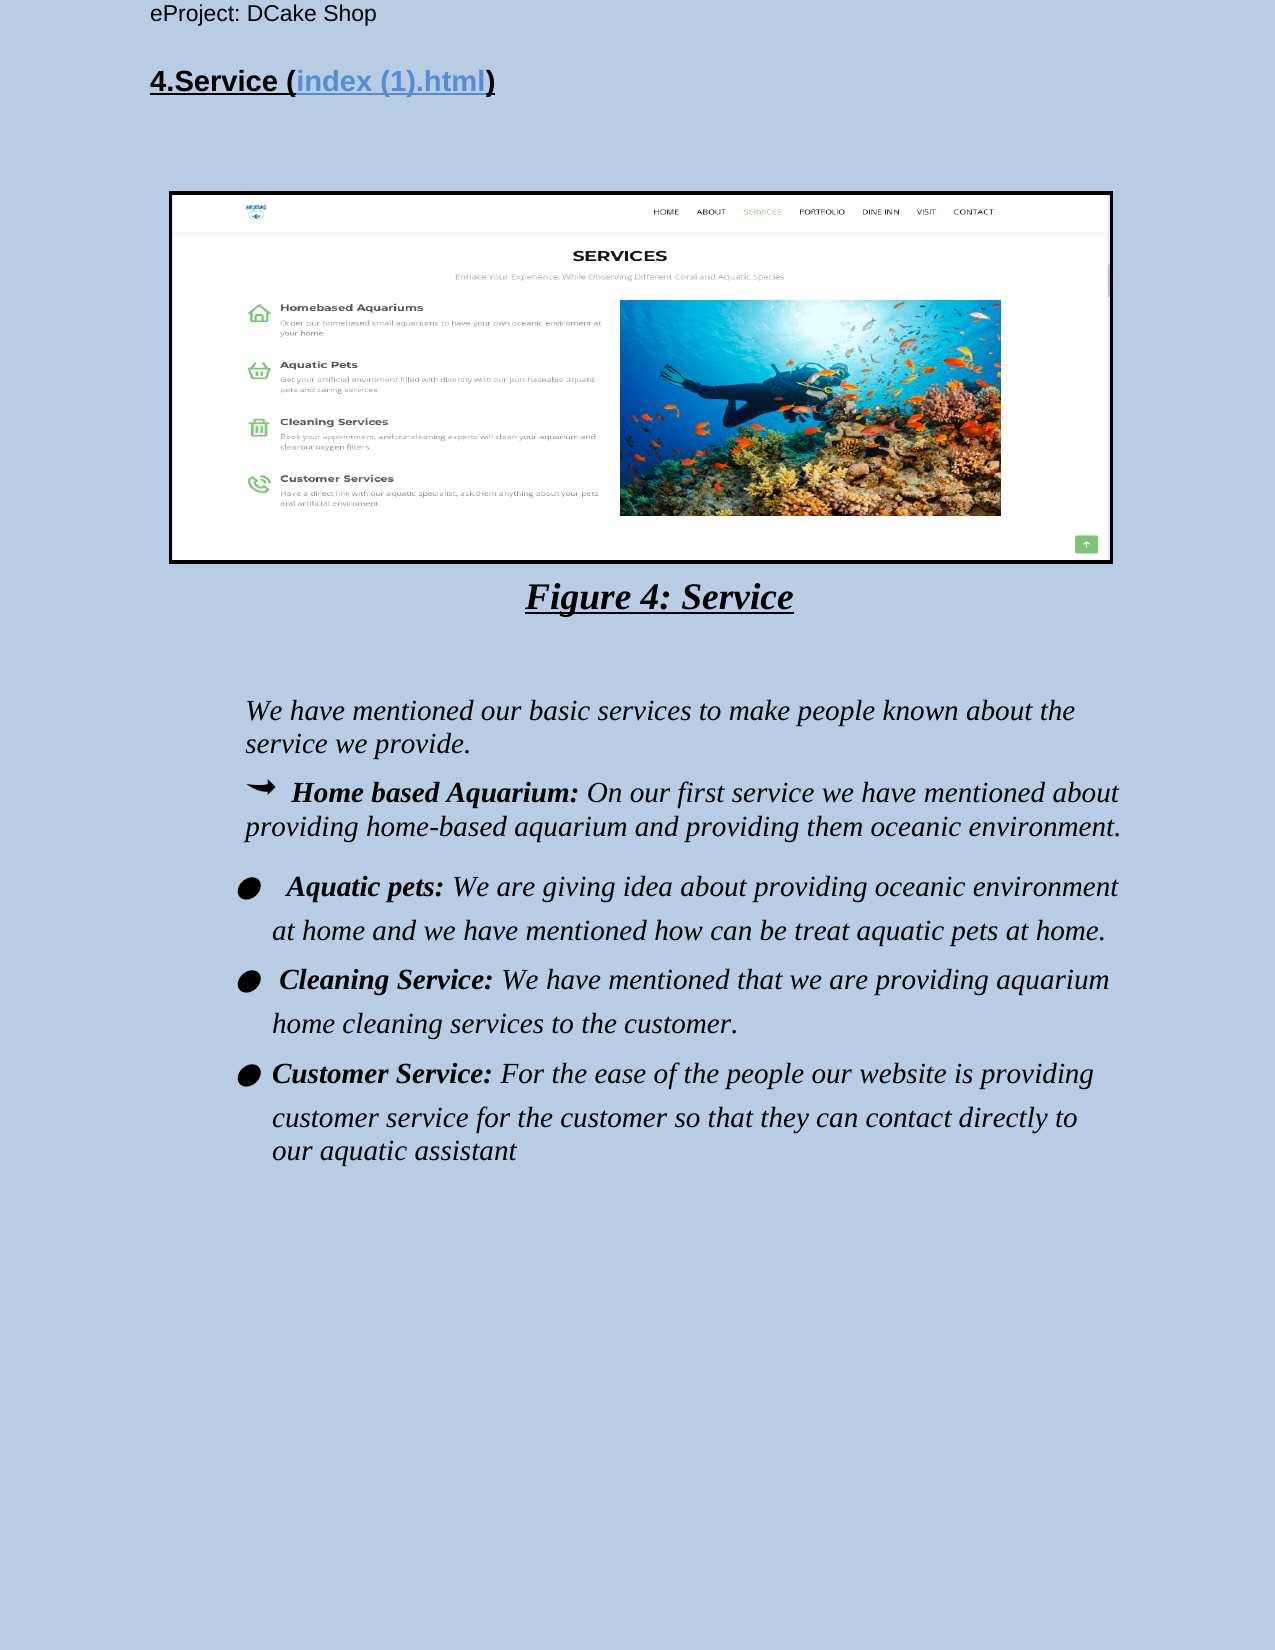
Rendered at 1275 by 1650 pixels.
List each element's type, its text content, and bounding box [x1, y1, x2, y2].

text Figure 4: Service [469, 575, 1125, 618]
text We have mentioned our basic services to make people known about the service we provide. [245, 693, 1125, 760]
text Home based Aquarium: On our first service we have mentioned about providing home-based aquarium and providing them oceanic environment. [245, 771, 1125, 842]
picture [245, 771, 277, 803]
list Aquatic pets: We are giving idea about providing oceanic environment at home and we have mentioned how can be treat aquatic pets at home. [234, 853, 1125, 947]
list Cleaning Service: We have mentioned that we are providing aquarium home cleaning services to the customer. [234, 947, 1125, 1040]
text 4.Service (index (1).html) [150, 64, 1125, 98]
picture [172, 195, 1110, 560]
list Customer Service: For the ease of the people our website is providing customer service for the customer so that they can contact directly to our aquatic assistant [234, 1040, 1125, 1167]
